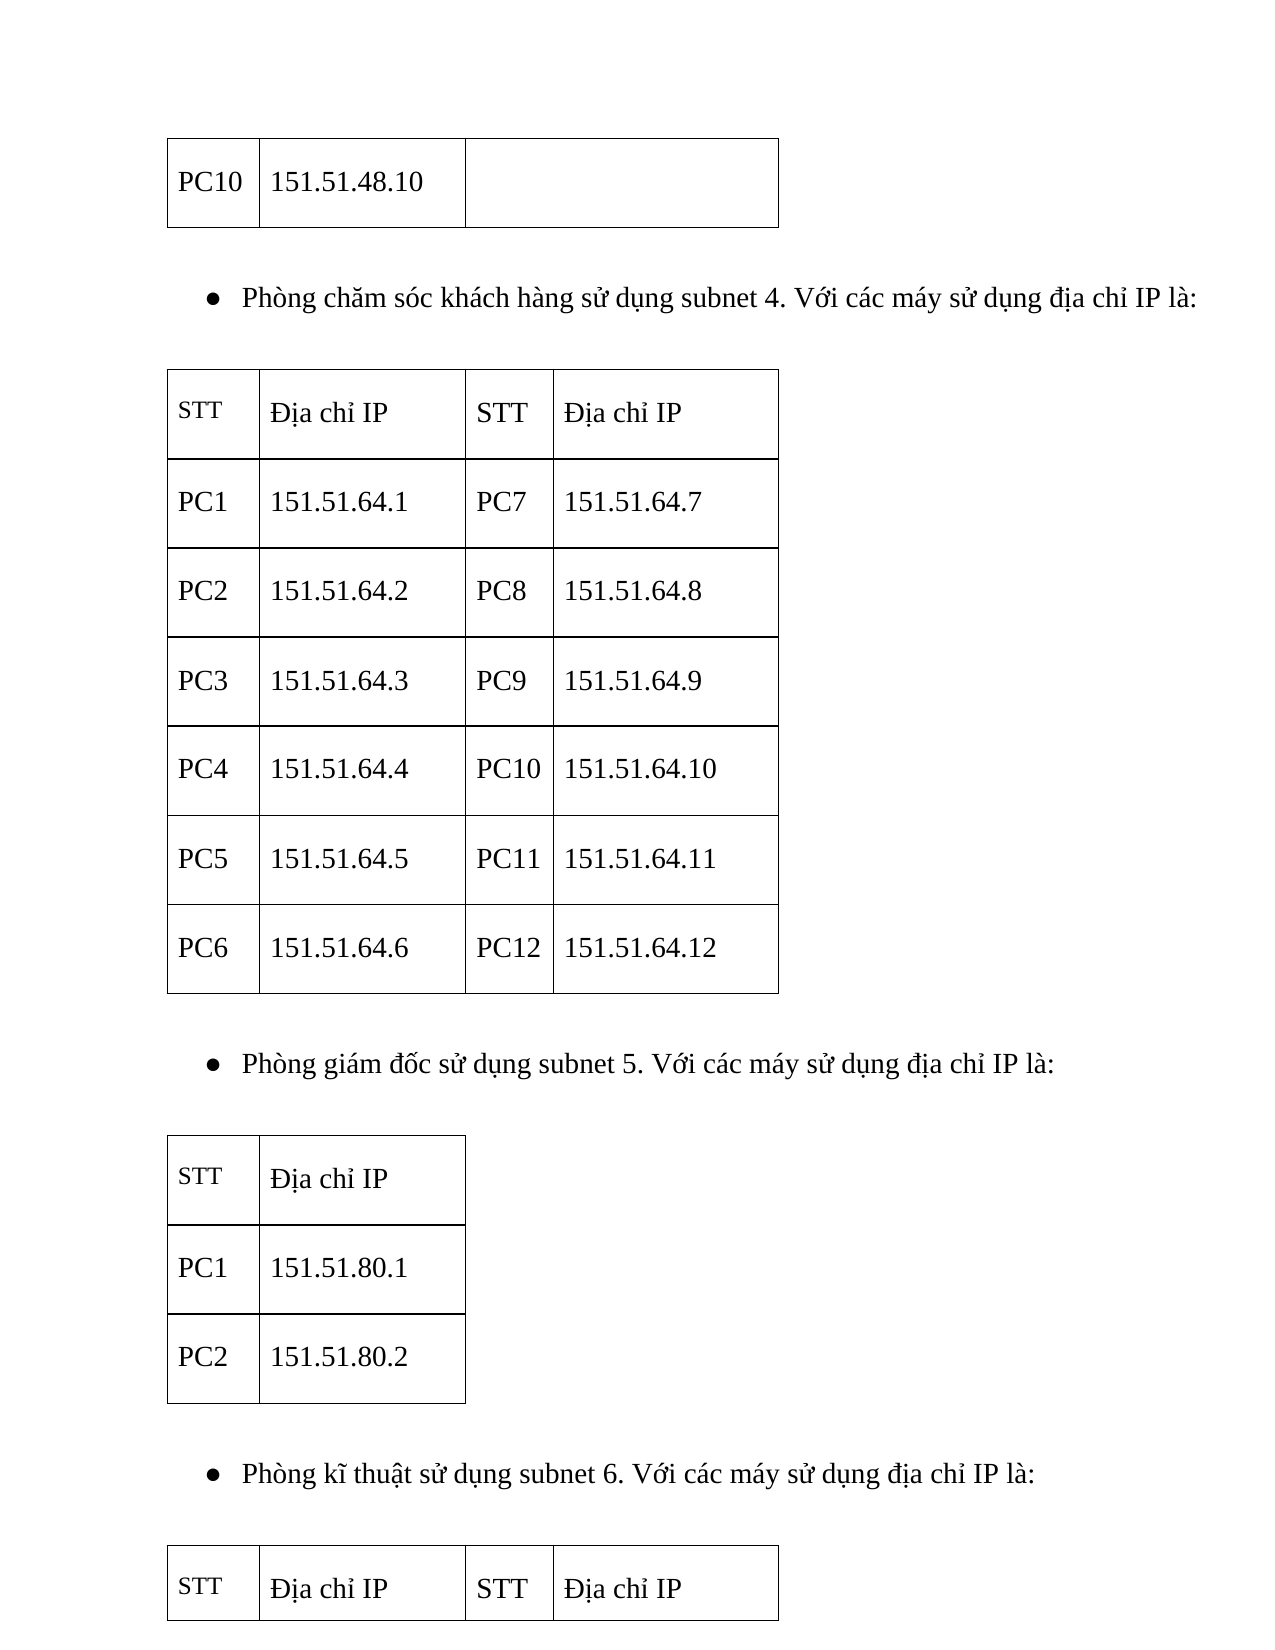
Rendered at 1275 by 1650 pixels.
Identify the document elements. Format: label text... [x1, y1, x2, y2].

table_cell 151.51.48.10 [260, 139, 465, 227]
table_cell PC10 [168, 139, 259, 227]
list Phòng giám đốc sử dụng subnet 5. Với các máy sử dụng địa chỉ IP là: [204, 1047, 1227, 1080]
list Phòng kĩ thuật sử dụng subnet 6. Với các máy sử dụng địa chỉ IP là: [204, 1456, 1227, 1490]
list Phòng chăm sóc khách hàng sử dụng subnet 4. Với các máy sử dụng địa chỉ IP là: [204, 281, 1227, 314]
